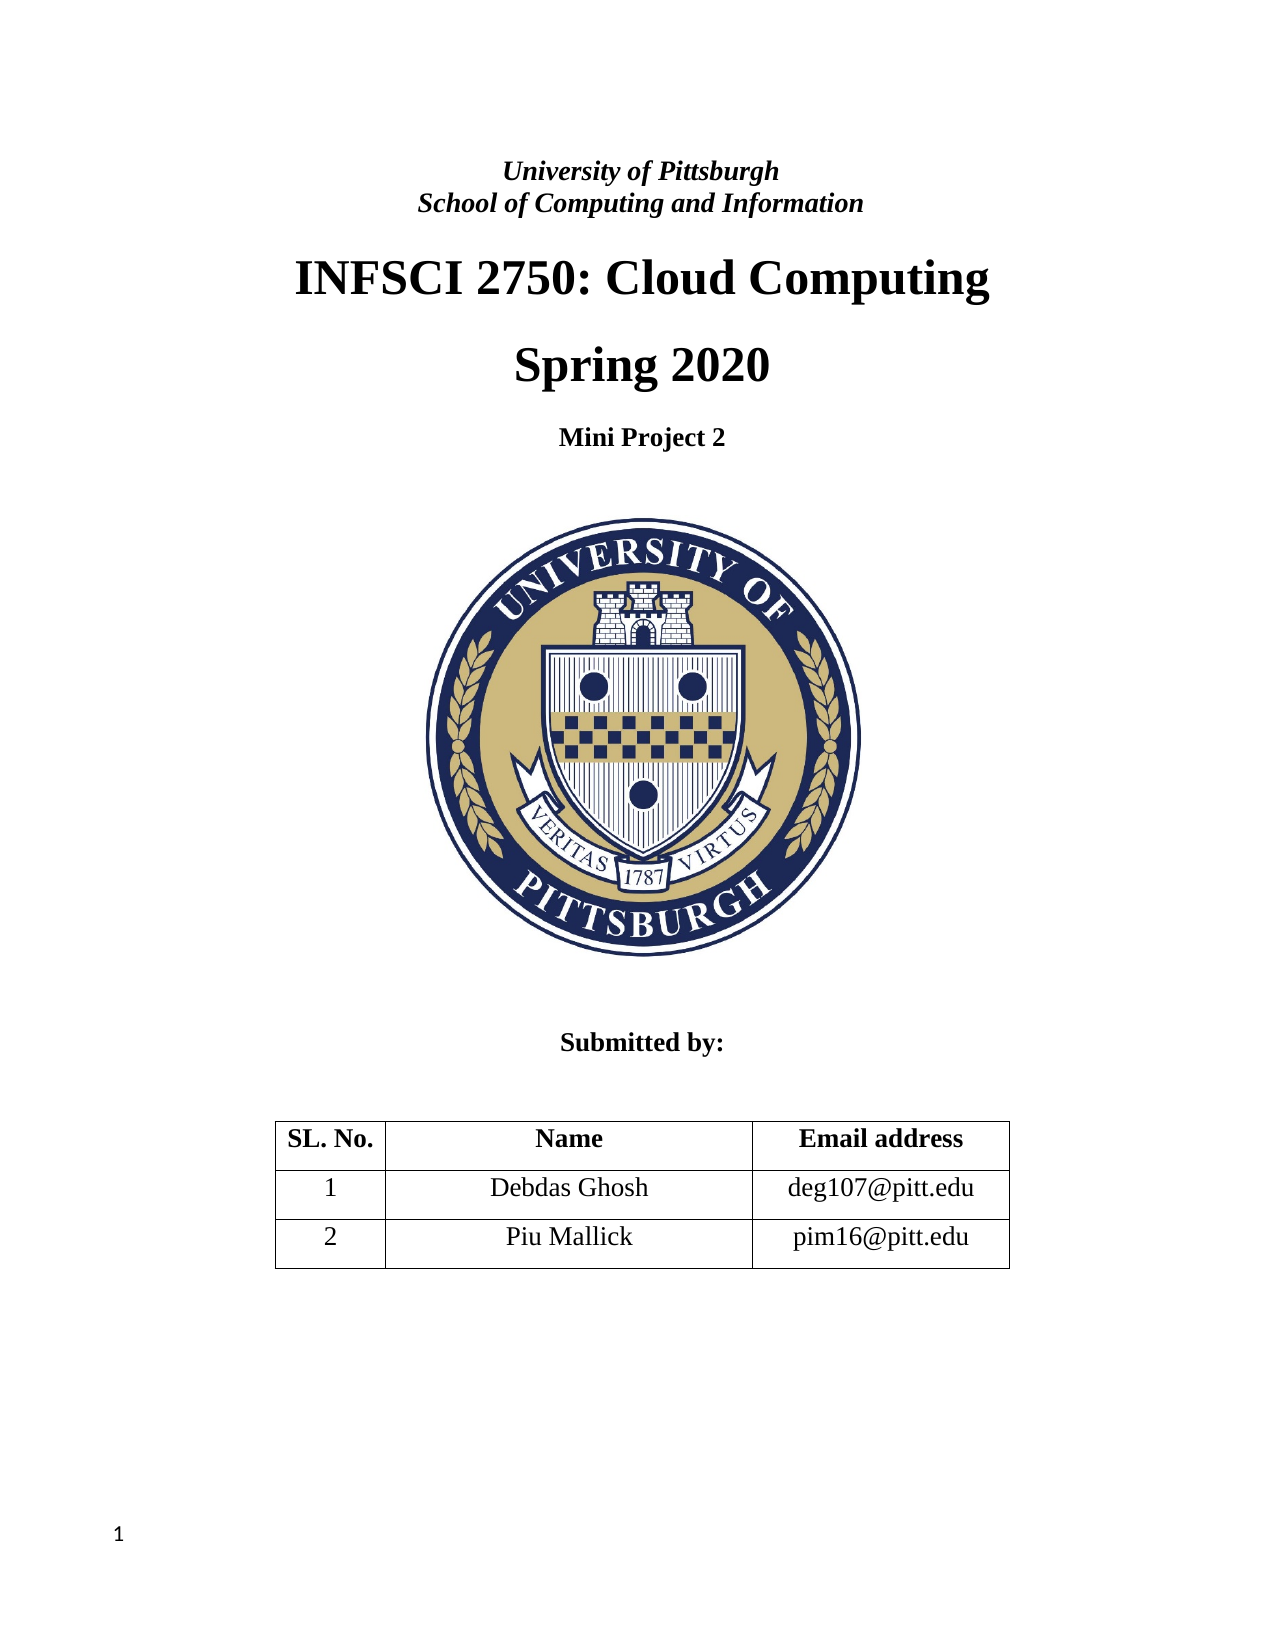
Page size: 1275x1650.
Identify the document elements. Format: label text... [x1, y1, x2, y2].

subtitle Spring 2020 [112, 334, 1172, 392]
text Submitted by: [112, 1026, 1172, 1057]
subtitle University of Pittsburgh [112, 154, 1172, 186]
picture [422, 515, 862, 960]
table_cell deg107@pitt.edu [753, 1171, 1009, 1219]
table_header Name [386, 1122, 752, 1170]
table_header Email address [753, 1122, 1009, 1170]
table_cell pim16@pitt.edu [753, 1220, 1009, 1268]
table_header SL. No. [276, 1122, 385, 1170]
table_cell Debdas Ghosh [386, 1171, 752, 1219]
subtitle School of Computing and Information [112, 186, 1172, 218]
table_cell 1 [276, 1171, 385, 1219]
table_cell Piu Mallick [386, 1220, 752, 1268]
text Mini Project 2 [112, 421, 1172, 452]
table_cell 2 [276, 1220, 385, 1268]
subtitle INFSCI 2750: Cloud Computing [112, 248, 1172, 305]
